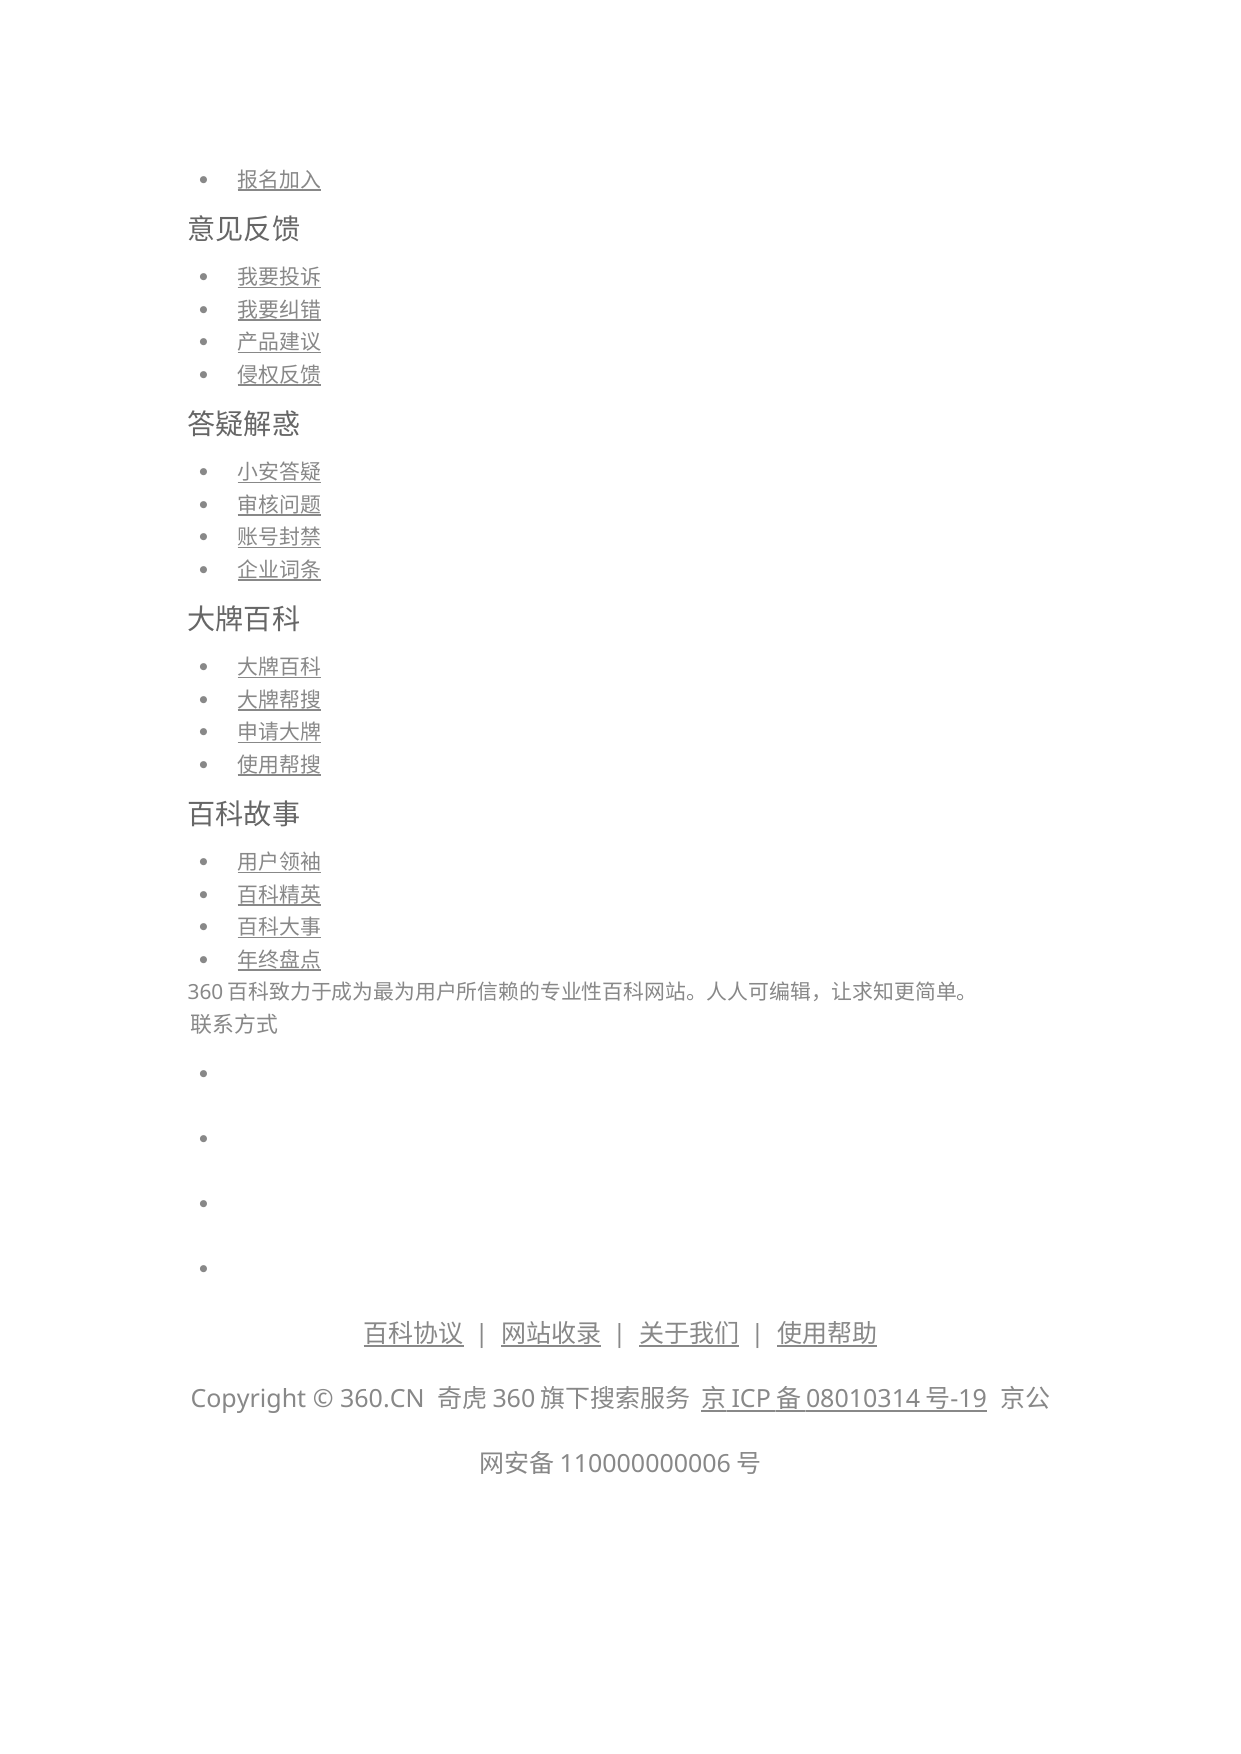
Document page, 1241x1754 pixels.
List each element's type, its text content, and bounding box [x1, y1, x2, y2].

list 小安答疑 [200, 454, 1053, 487]
list 我要纠错 [200, 292, 1053, 324]
list 大牌百科 [200, 649, 1053, 682]
list 我要投诉 [200, 259, 1053, 292]
list 百科精英 [200, 877, 1053, 909]
list 企业词条 [200, 552, 1053, 584]
list 账号封禁 [200, 519, 1053, 552]
list 大牌帮搜 [200, 682, 1053, 714]
list 用户领袖 [200, 844, 1053, 877]
text 360百科致力于成为最为用户所信赖的专业性百科网站。人人可编辑，让求知更简单。 [187, 974, 1053, 1007]
text 百科故事 [187, 779, 1053, 844]
list 申请大牌 [200, 714, 1053, 747]
list 审核问题 [200, 487, 1053, 519]
list 使用帮搜 [200, 747, 1053, 779]
text 大牌百科 [187, 584, 1053, 649]
list 百科大事 [200, 909, 1053, 942]
text 意见反馈 [187, 194, 1053, 259]
text 百科协议 | 网站收录 | 关于我们 | 使用帮助 Copyright © 360.CN 奇虎360旗下搜索服务 京ICP备08010314号-19 京公网安备110000000006号 [187, 1299, 1053, 1494]
list 报名加入 [200, 162, 1053, 194]
list 侵权反馈 [200, 357, 1053, 389]
list 产品建议 [200, 324, 1053, 357]
list 年终盘点 [200, 942, 1053, 974]
text 联系方式 [187, 1007, 1053, 1039]
text 答疑解惑 [187, 389, 1053, 454]
